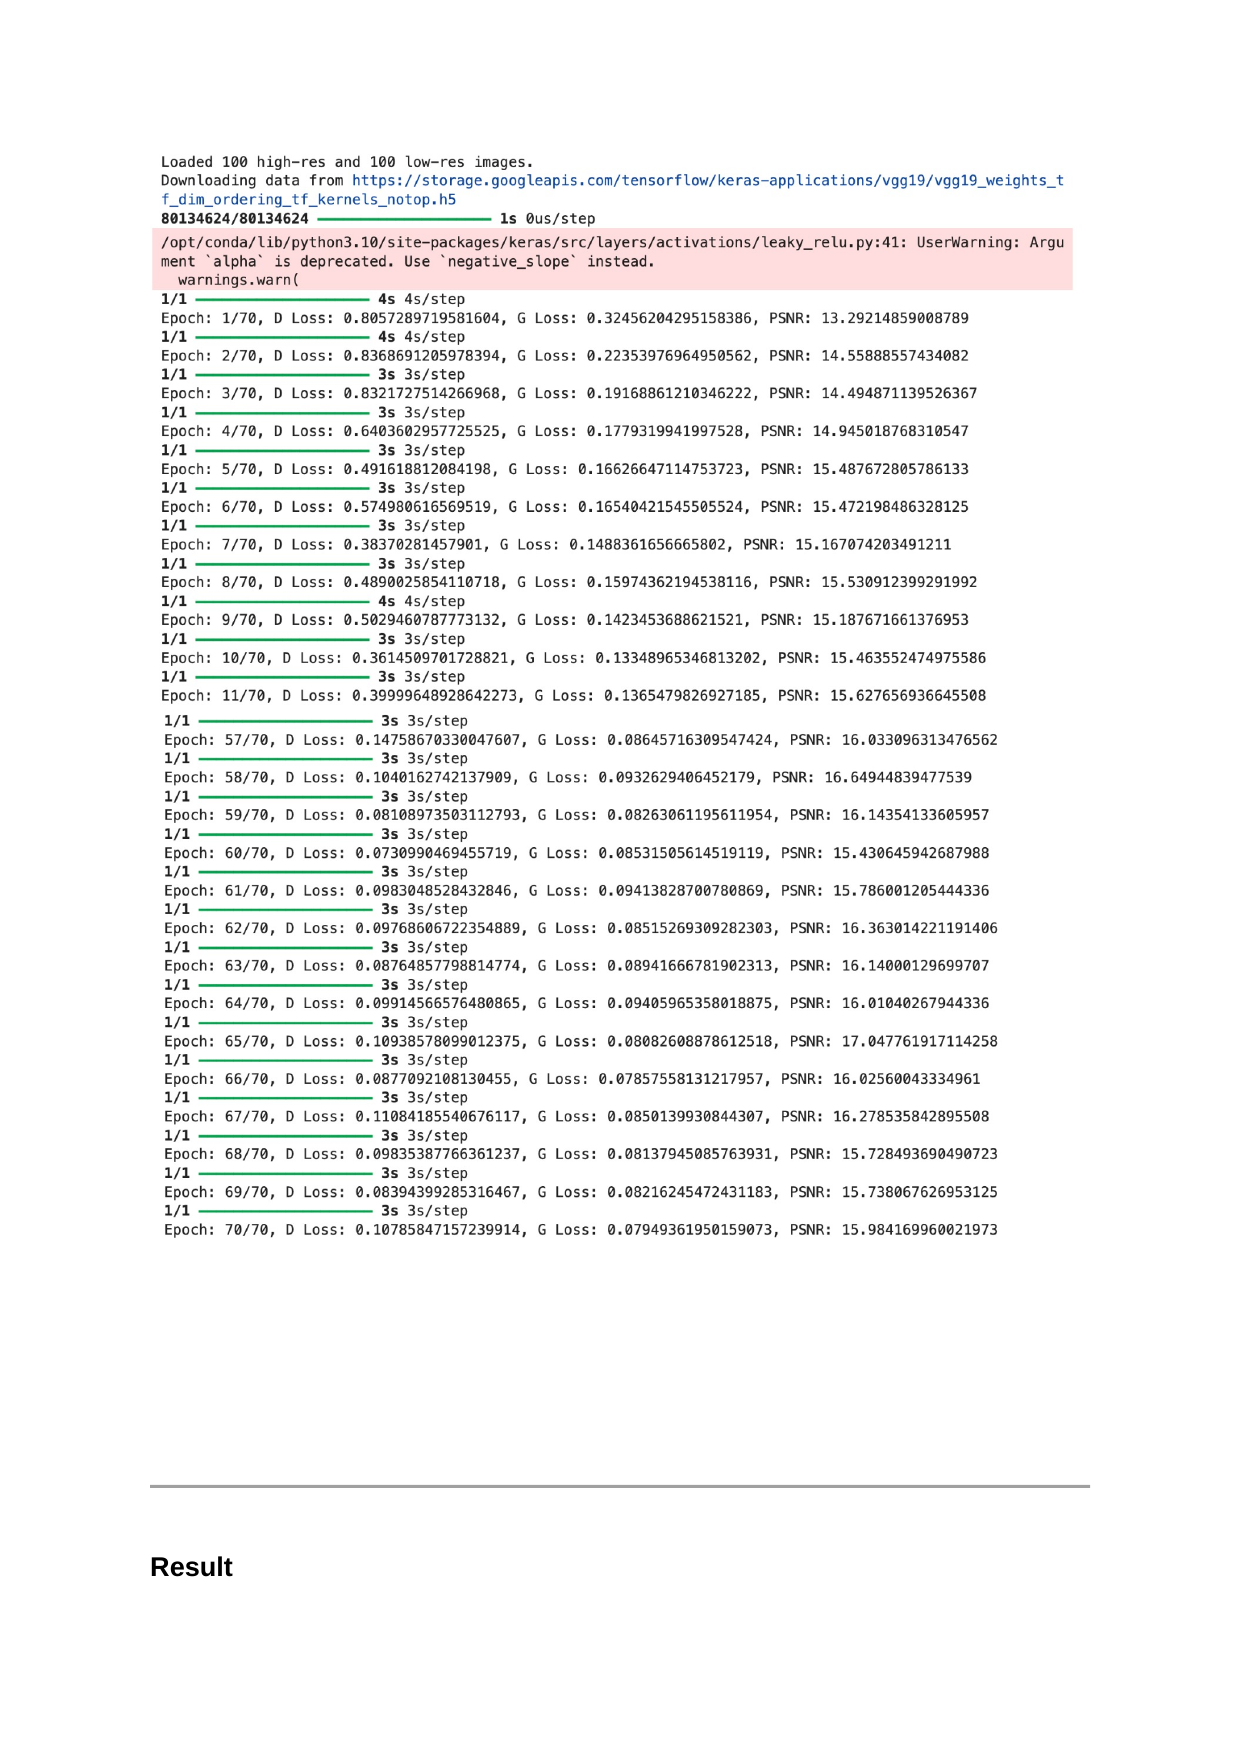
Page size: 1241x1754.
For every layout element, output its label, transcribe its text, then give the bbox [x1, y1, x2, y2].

text Result [150, 1551, 1090, 1582]
picture [150, 150, 1091, 707]
picture [150, 710, 1091, 1240]
